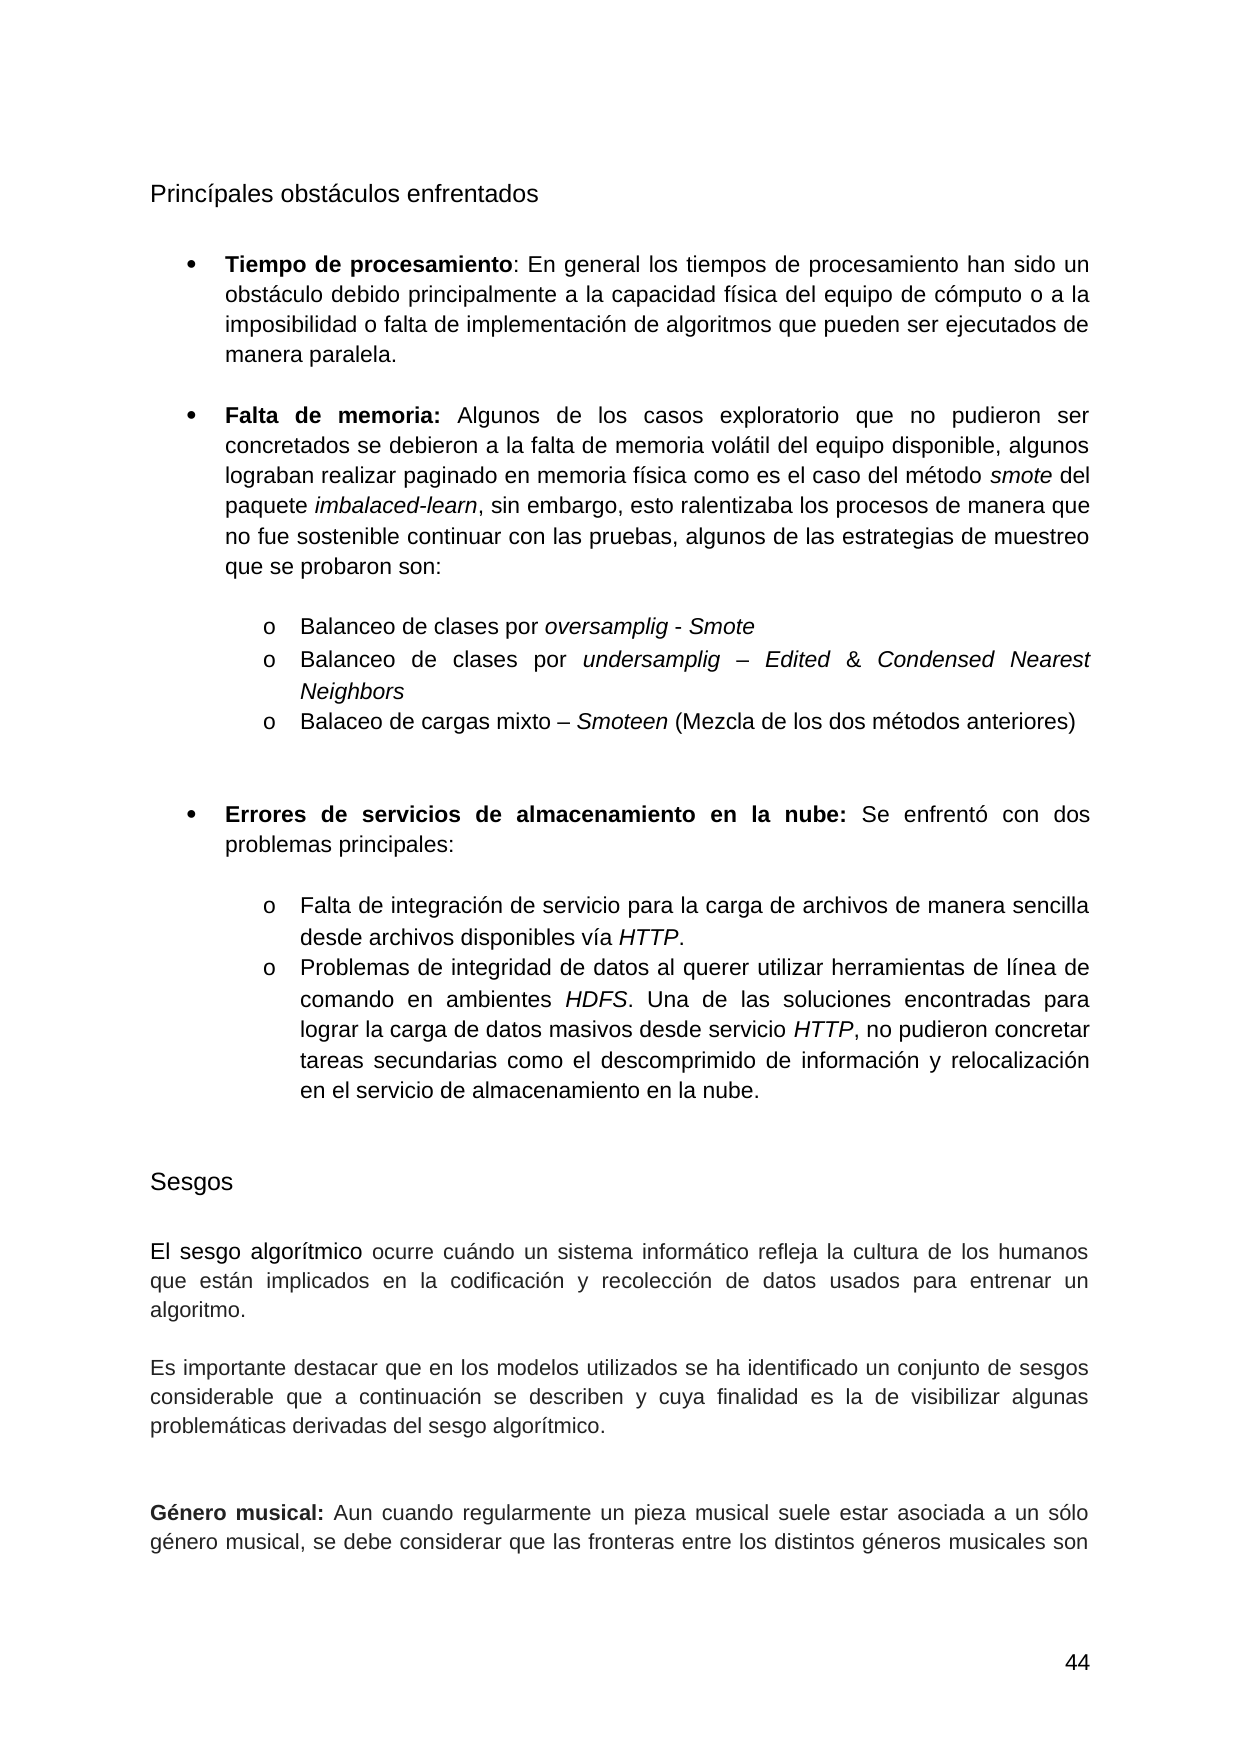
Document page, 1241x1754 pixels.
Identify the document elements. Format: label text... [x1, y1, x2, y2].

text El sesgo algorítmico ocurre cuándo un sistema informático refleja la cultura de los humanos que están implicados en la codificación y recolección de datos usados para entrenar un algoritmo. [150, 1293, 1090, 1322]
list Balanceo de clases por undersamplig – Edited & Condensed Nearest Neighbors [262, 646, 1090, 704]
list Falta de integración de servicio para la carga de archivos de manera sencilla desde archivos disponibles vía HTTP. [262, 892, 1090, 950]
subtitle Princípales obstáculos enfrentados [150, 179, 1090, 208]
text Es importante destacar que en los modelos utilizados se ha identificado un conjunto de sesgos considerable que a continuación se describen y cuya finalidad es la de visibilizar algunas problemáticas derivadas del sesgo algorítmico. [150, 1409, 1090, 1438]
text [150, 1500, 1090, 1529]
list Problemas de integridad de datos al querer utilizar herramientas de línea de comando en ambientes HDFS. Una de las soluciones encontradas para lograr la carga de datos masivos desde servicio HTTP, no pudieron concretar tareas secundarias como el descomprimido de información y relocalización en el servicio de almacenamiento en la nube. [262, 954, 1090, 1103]
list Balanceo de clases por oversamplig - Smote [262, 613, 1090, 642]
text El sesgo algorítmico ocurre cuándo un sistema informático refleja la cultura de los humanos que están implicados en la codificación y recolección de datos usados para entrenar un algoritmo. [150, 1238, 1090, 1268]
list Tiempo de procesamiento: En general los tiempos de procesamiento han sido un obstáculo debido principalmente a la capacidad física del equipo de cómputo o a la imposibilidad o falta de implementación de algoritmos que pueden ser ejecutados de manera paralela. [187, 251, 1090, 368]
subtitle Sesgos [150, 1166, 1090, 1195]
list Errores de servicios de almacenamiento en la nube: Se enfrentó con dos problemas principales: [187, 801, 1090, 858]
list Falta de memoria: Algunos de los casos exploratorio que no pudieron ser concretados se debieron a la falta de memoria volátil del equipo disponible, algunos lograban realizar paginado en memoria física como es el caso del método smote del paquete imbalaced-learn, sin embargo, esto ralentizaba los procesos de manera que no fue sostenible continuar con las pruebas, algunos de las estrategias de muestreo que se probaron son: [187, 402, 1090, 579]
list Balaceo de cargas mixto – Smoteen (Mezcla de los dos métodos anteriores) [262, 708, 1090, 736]
